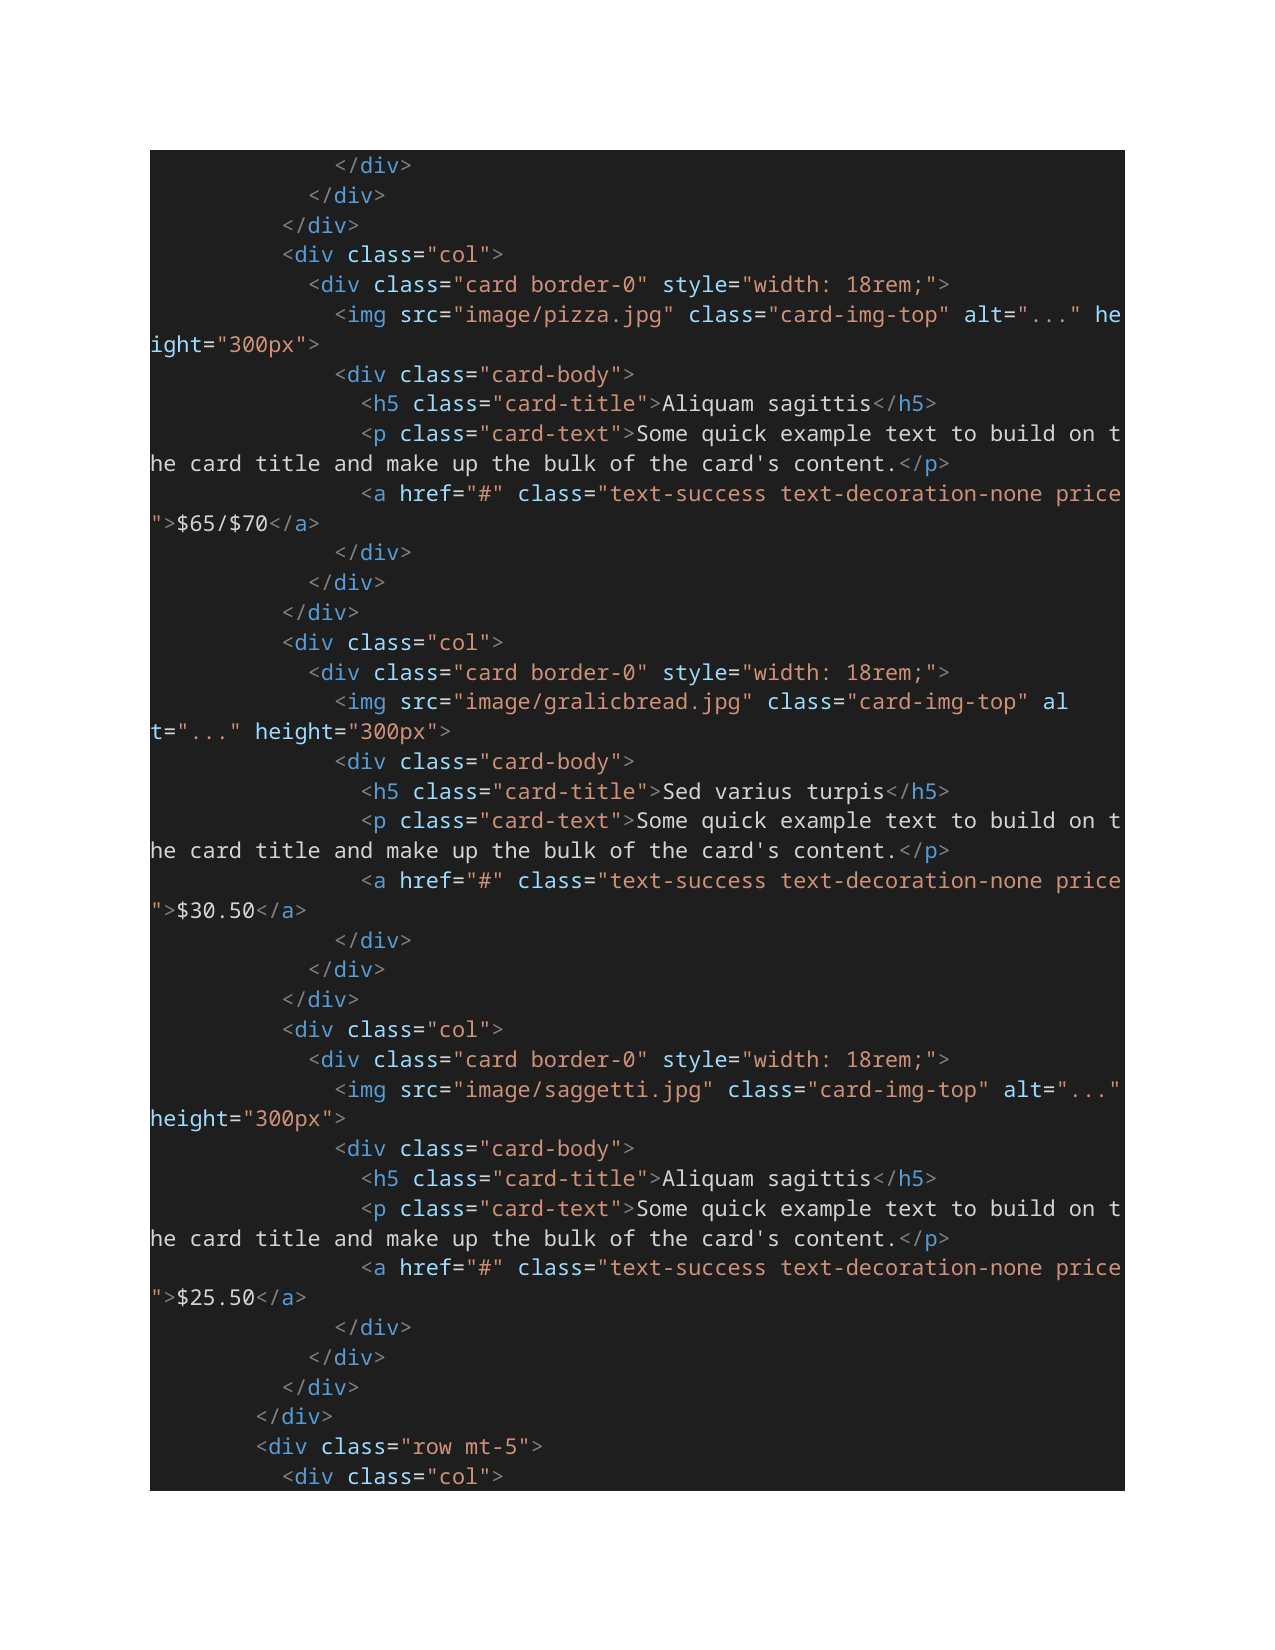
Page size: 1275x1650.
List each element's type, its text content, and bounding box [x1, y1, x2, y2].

text <a href="#" class="text-success text-decoration-none price">$65/$70</a> [150, 478, 1125, 537]
text </div> [150, 209, 1125, 239]
text <img src="image/gralicbread.jpg" class="card-img-top" alt="..." height="300px"> [150, 686, 1125, 746]
text </div> [150, 924, 1125, 954]
text <div class="col"> [150, 239, 1125, 269]
text <p class="card-text">Some quick example text to build on the card title and make up the bulk of the card's content.</p> [150, 805, 1125, 865]
text </div> [150, 1371, 1125, 1401]
text </div> [150, 150, 1125, 180]
text </div> [150, 1401, 1125, 1431]
text <div class="row mt-5"> [150, 1431, 1125, 1461]
text <div class="col"> [150, 1461, 1125, 1491]
text <img src="image/saggetti.jpg" class="card-img-top" alt="..." height="300px"> [150, 1073, 1125, 1133]
text <p class="card-text">Some quick example text to build on the card title and make up the bulk of the card's content.</p> [150, 418, 1125, 478]
text </div> [150, 180, 1125, 209]
text </div> [150, 1342, 1125, 1371]
text <div class="card-body"> [150, 358, 1125, 388]
text <div class="card-body"> [150, 746, 1125, 776]
text </div> [150, 1312, 1125, 1342]
text <div class="card-body"> [150, 1133, 1125, 1163]
text <p class="card-text">Some quick example text to build on the card title and make up the bulk of the card's content.</p> [150, 1193, 1125, 1252]
text <div class="col"> [150, 627, 1125, 656]
text <h5 class="card-title">Aliquam sagittis</h5> [150, 1163, 1125, 1193]
text <div class="card border-0" style="width: 18rem;"> [150, 656, 1125, 686]
text </div> [150, 567, 1125, 597]
text <img src="image/pizza.jpg" class="card-img-top" alt="..." height="300px"> [150, 299, 1125, 358]
text <div class="card border-0" style="width: 18rem;"> [150, 1044, 1125, 1073]
text </div> [150, 954, 1125, 984]
text </div> [150, 537, 1125, 567]
text <a href="#" class="text-success text-decoration-none price">$30.50</a> [150, 865, 1125, 924]
text </div> [150, 984, 1125, 1014]
text <h5 class="card-title">Aliquam sagittis</h5> [150, 388, 1125, 418]
text </div> [150, 597, 1125, 627]
text <div class="col"> [150, 1014, 1125, 1044]
text <h5 class="card-title">Sed varius turpis</h5> [150, 776, 1125, 805]
text <a href="#" class="text-success text-decoration-none price">$25.50</a> [150, 1252, 1125, 1312]
text <div class="card border-0" style="width: 18rem;"> [150, 269, 1125, 299]
